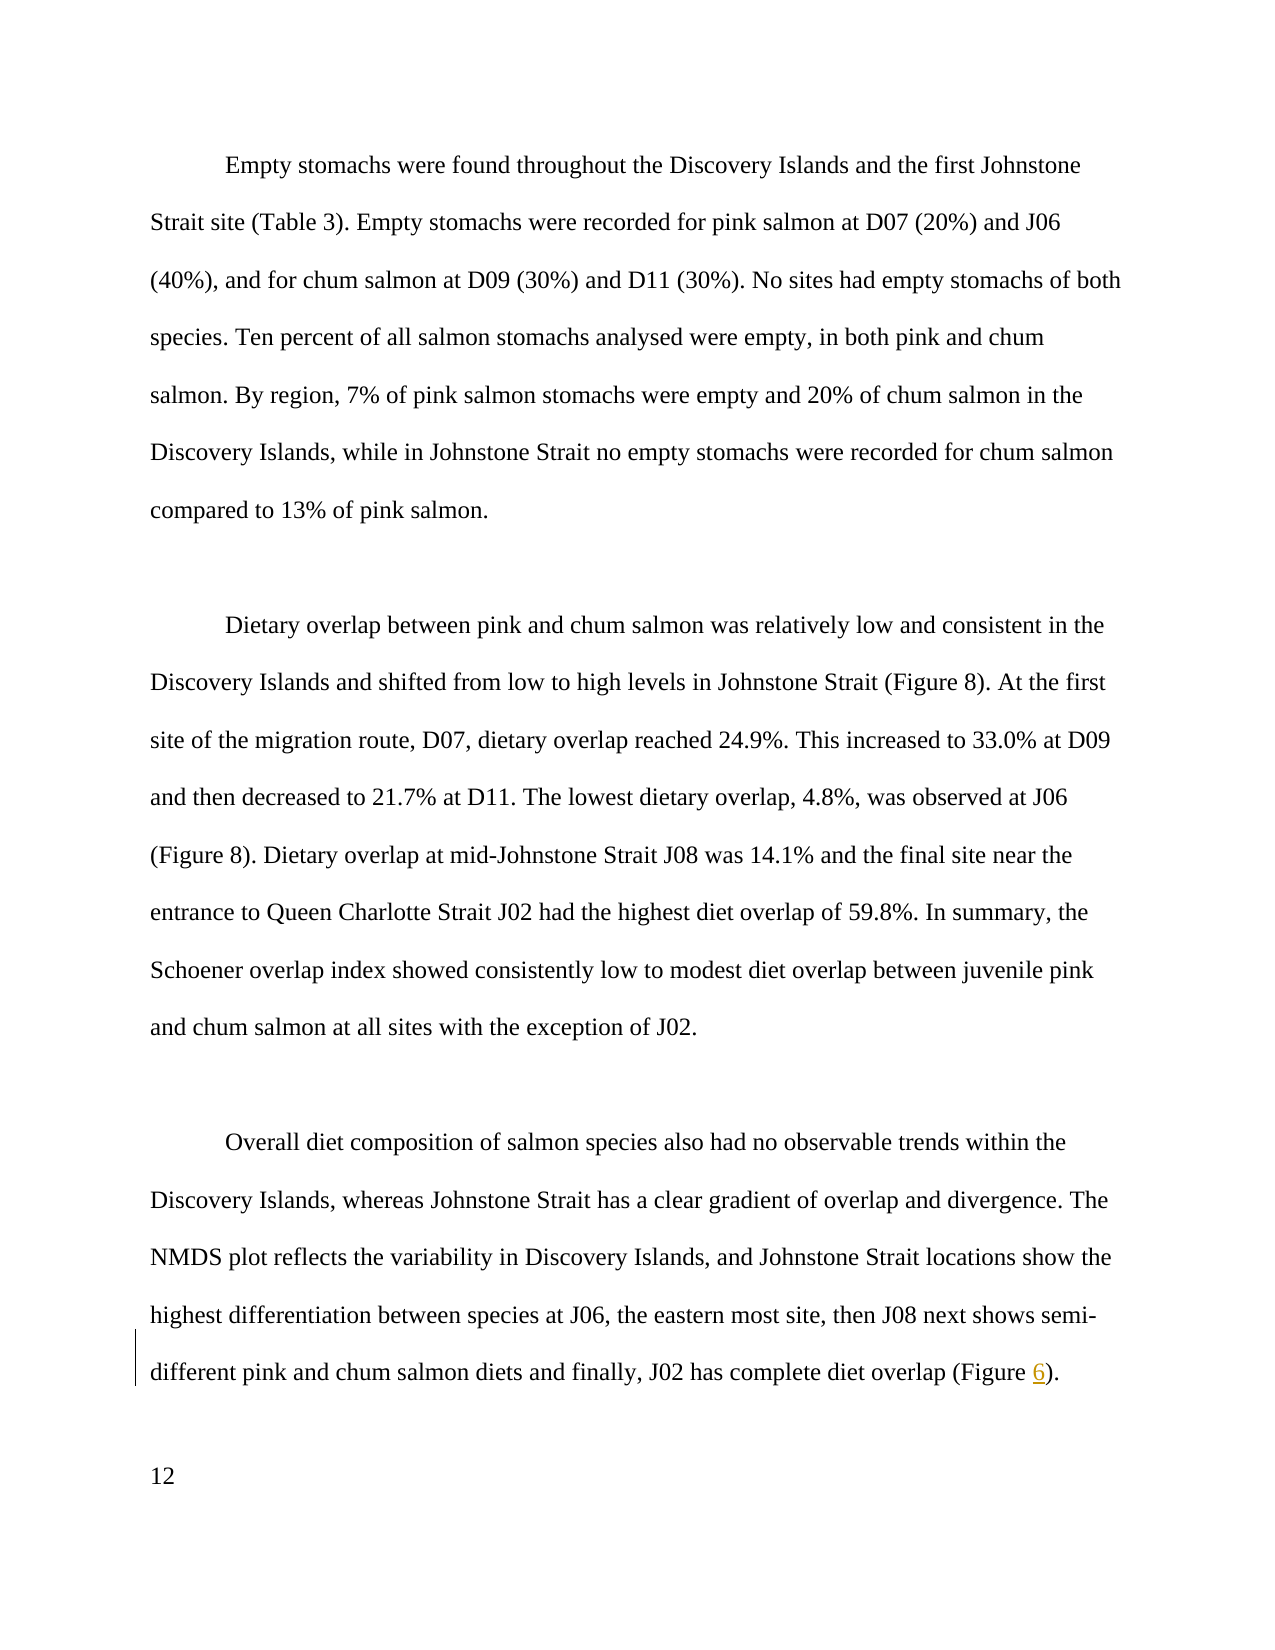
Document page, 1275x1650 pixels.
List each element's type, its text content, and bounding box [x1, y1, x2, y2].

text Dietary overlap between pink and chum salmon was relatively low and consistent in the Discovery Islands and shifted from low to high levels in Johnstone Strait (Figure 8). At the first site of the migration route, D07, dietary overlap reached 24.9%. This increased to 33.0% at D09 and then decreased to 21.7% at D11. The lowest dietary overlap, 4.8%, was observed at J06 (Figure 8). Dietary overlap at mid-Johnstone Strait J08 was 14.1% and the final site near the entrance to Queen Charlotte Strait J02 had the highest diet overlap of 59.8%. In summary, the Schoener overlap index showed consistently low to modest diet overlap between juvenile pink and chum salmon at all sites with the exception of J02. [150, 610, 1125, 1041]
text Overall diet composition of salmon species also had no observable trends within the Discovery Islands, whereas Johnstone Strait has a clear gradient of overlap and divergence. The NMDS plot reflects the variability in Discovery Islands, and Johnstone Strait locations show the highest differentiation between species at J06, the eastern most site, then J08 next shows semi-different pink and chum salmon diets and finally, J02 has complete diet overlap (Figure ). [150, 1127, 1125, 1386]
text Empty stomachs were found throughout the Discovery Islands and the first Johnstone Strait site (Table 3). Empty stomachs were recorded for pink salmon at D07 (20%) and J06 (40%), and for chum salmon at D09 (30%) and D11 (30%). No sites had empty stomachs of both species. Ten percent of all salmon stomachs analysed were empty, in both pink and chum salmon. By region, 7% of pink salmon stomachs were empty and 20% of chum salmon in the Discovery Islands, while in Johnstone Strait no empty stomachs were recorded for chum salmon compared to 13% of pink salmon. [150, 150, 1125, 524]
